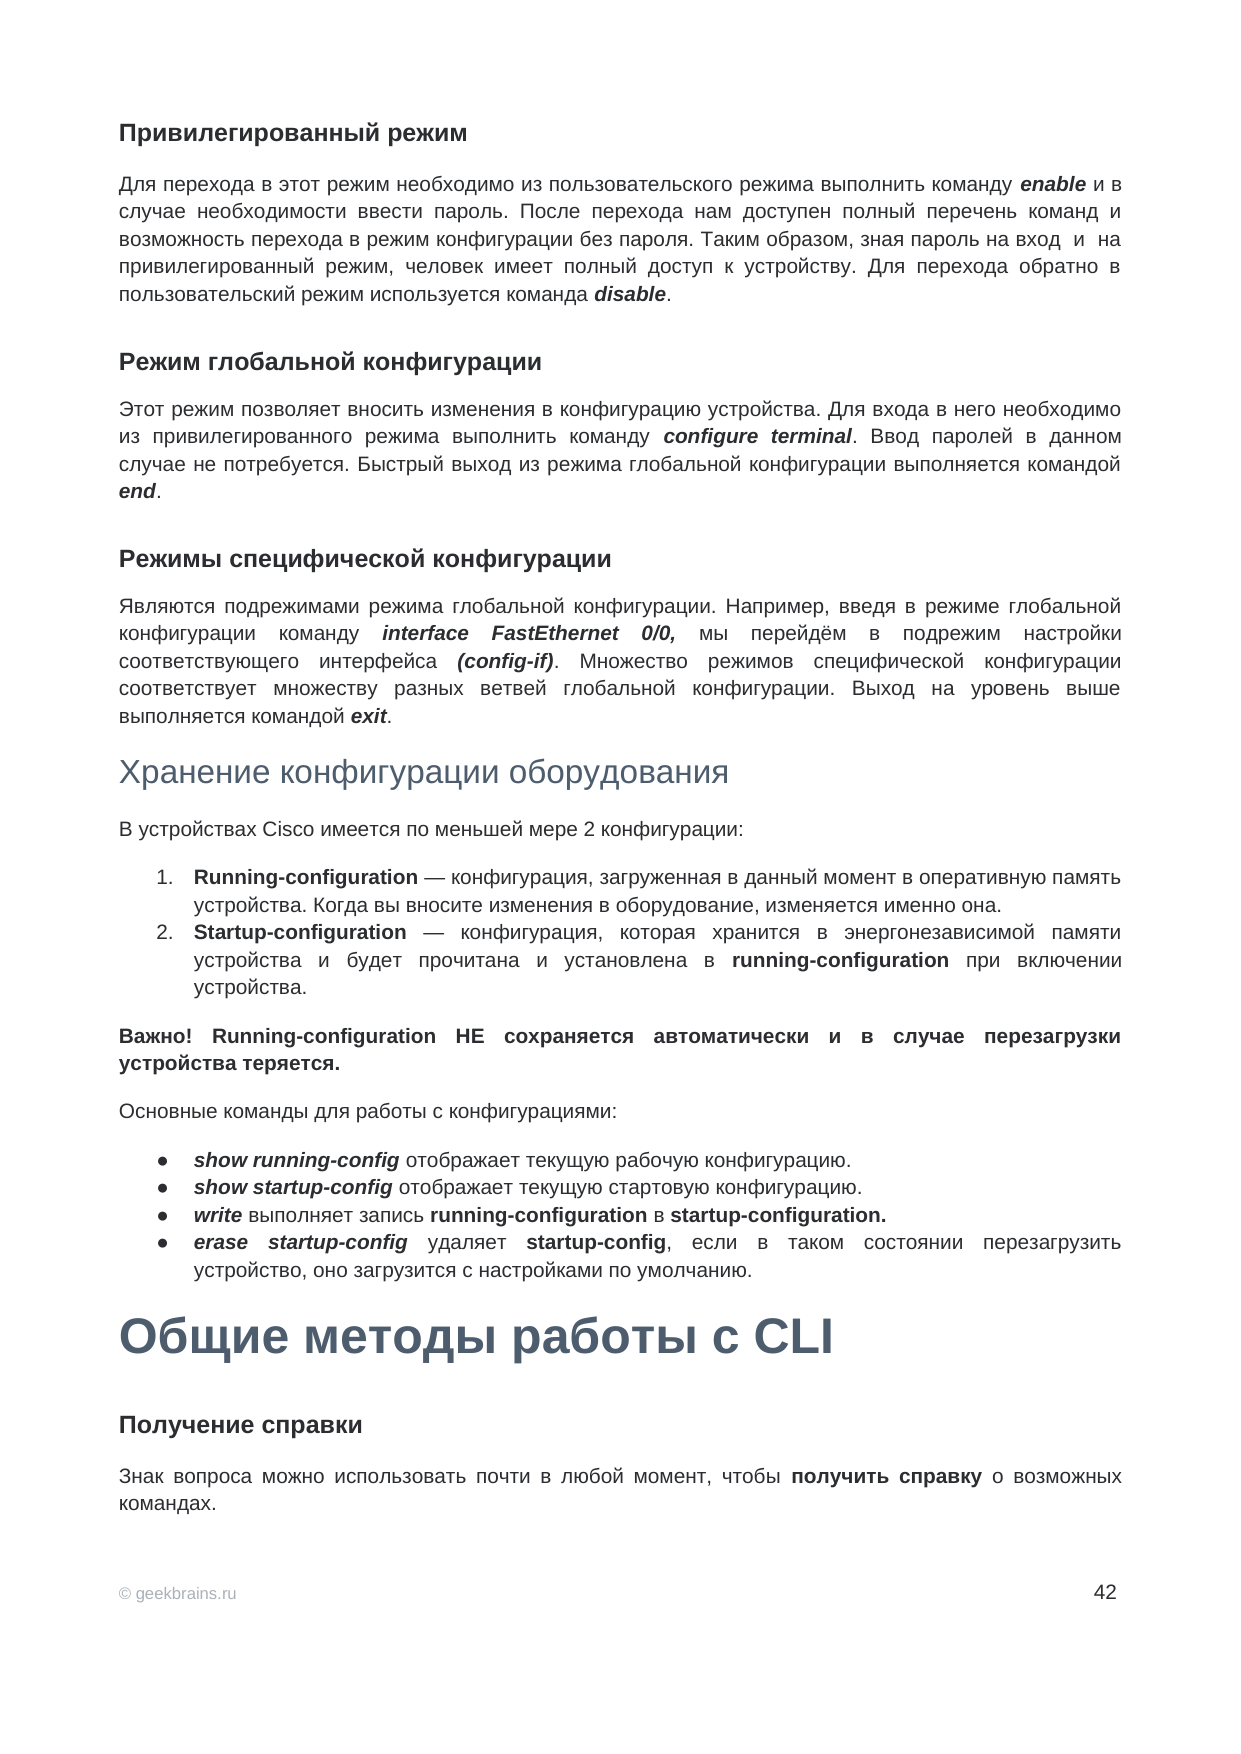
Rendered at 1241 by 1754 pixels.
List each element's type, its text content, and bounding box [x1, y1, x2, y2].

list show startup-config отображает текущую стартовую конфигурацию. [156, 1175, 1122, 1199]
subtitle Хранение конфигурации оборудования [119, 752, 1122, 790]
text Знак вопроса можно использовать почти в любой момент, чтобы получить справку о возможных командах. [119, 1463, 1122, 1515]
text Важно! Running-configuration НЕ сохраняется автоматически и в случае перезагрузки устройства теряется. [119, 1023, 1122, 1075]
text Основные команды для работы с конфигурациями: [119, 1099, 1122, 1123]
subtitle Режимы специфической конфигурации [119, 544, 1122, 573]
list write выполняет запись running-configuration в startup-configuration. [156, 1203, 1122, 1227]
subtitle Режим глобальной конфигурации [119, 347, 1122, 376]
list show running-config отображает текущую рабочую конфигурацию. [156, 1148, 1122, 1172]
text Для перехода в этот режим необходимо из пользовательского режима выполнить команду enable и в случае необходимости ввести пароль. После перехода нам доступен полный перечень команд и возможность перехода в режим конфигурации без пароля. Таким образом, зная пароль на вход и на привилегированный режим, человек имеет полный доступ к устройству. Для перехода обратно в пользовательский режим используется команда disable. [119, 172, 1122, 306]
list Running-configuration — конфигурация, загруженная в данный момент в оперативную память устройства. Когда вы вносите изменения в оборудование, изменяется именно она. [156, 865, 1122, 917]
text В устройствах Cisco имеется по меньшей мере 2 конфигурации: [119, 817, 1122, 841]
text Являются подрежимами режима глобальной конфигурации. Например, введя в режиме глобальной конфигурации команду interface FastEthernet 0/0, мы перейдём в подрежим настройки соответствующего интерфейса (config-if). Множество режимов специфической конфигурации соответствует множеству разных ветвей глобальной конфигурации. Выход на уровень выше выполняется командой exit. [119, 593, 1122, 727]
subtitle Получение справки [119, 1409, 1122, 1438]
list erase startup-config удаляет startup-config, если в таком состоянии перезагрузить устройство, оно загрузится с настройками по умолчанию. [156, 1230, 1122, 1282]
subtitle Общие методы работы с CLI [119, 1306, 1122, 1363]
subtitle Привилегированный режим [119, 118, 1122, 147]
text Этот режим позволяет вносить изменения в конфигурацию устройства. Для входа в него необходимо из привилегированного режима выполнить команду configure terminal. Ввод паролей в данном случае не потребуется. Быстрый выход из режима глобальной конфигурации выполняется командой end. [119, 396, 1122, 503]
list Startup-configuration — конфигурация, которая хранится в энергонезависимой памяти устройства и будет прочитана и установлена в running-configuration при включении устройства. [156, 920, 1122, 999]
